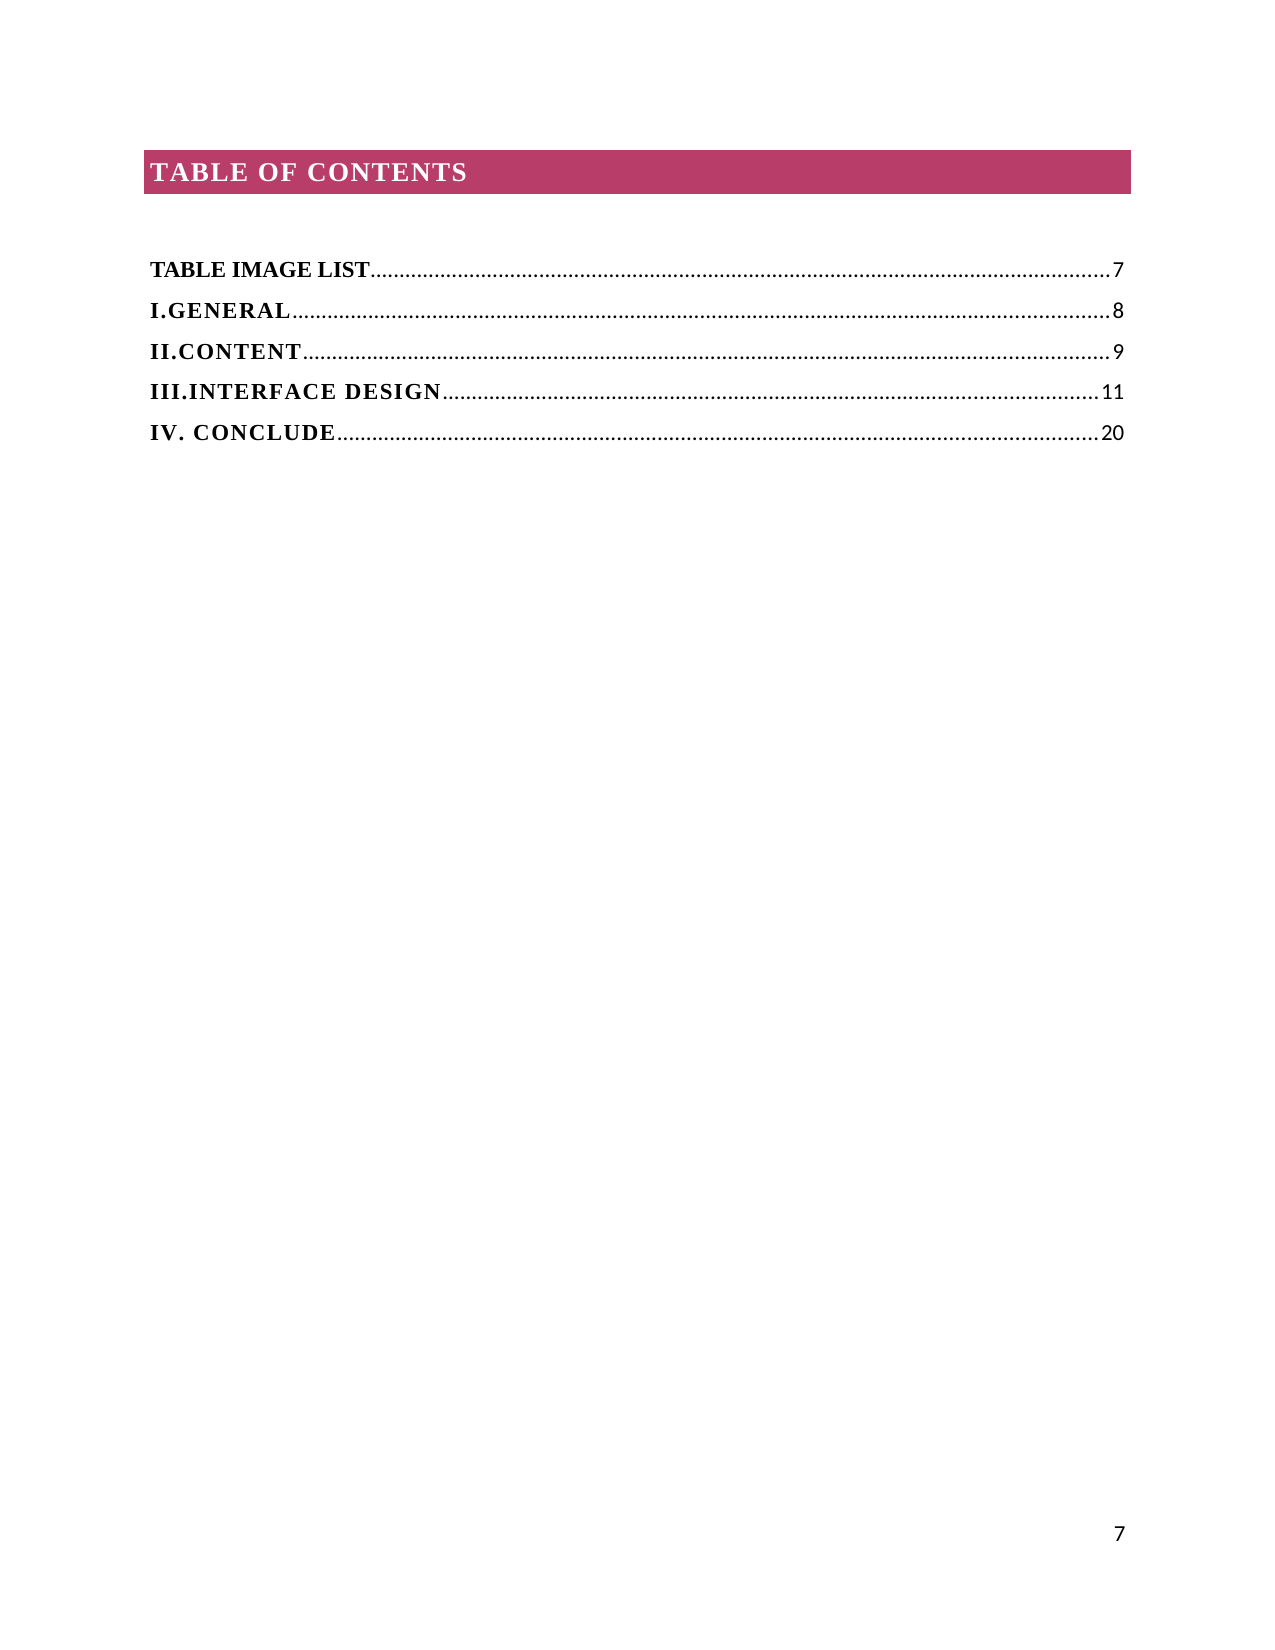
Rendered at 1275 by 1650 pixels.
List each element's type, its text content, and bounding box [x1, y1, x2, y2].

text TABLE OF CONTENTS [150, 156, 1125, 187]
